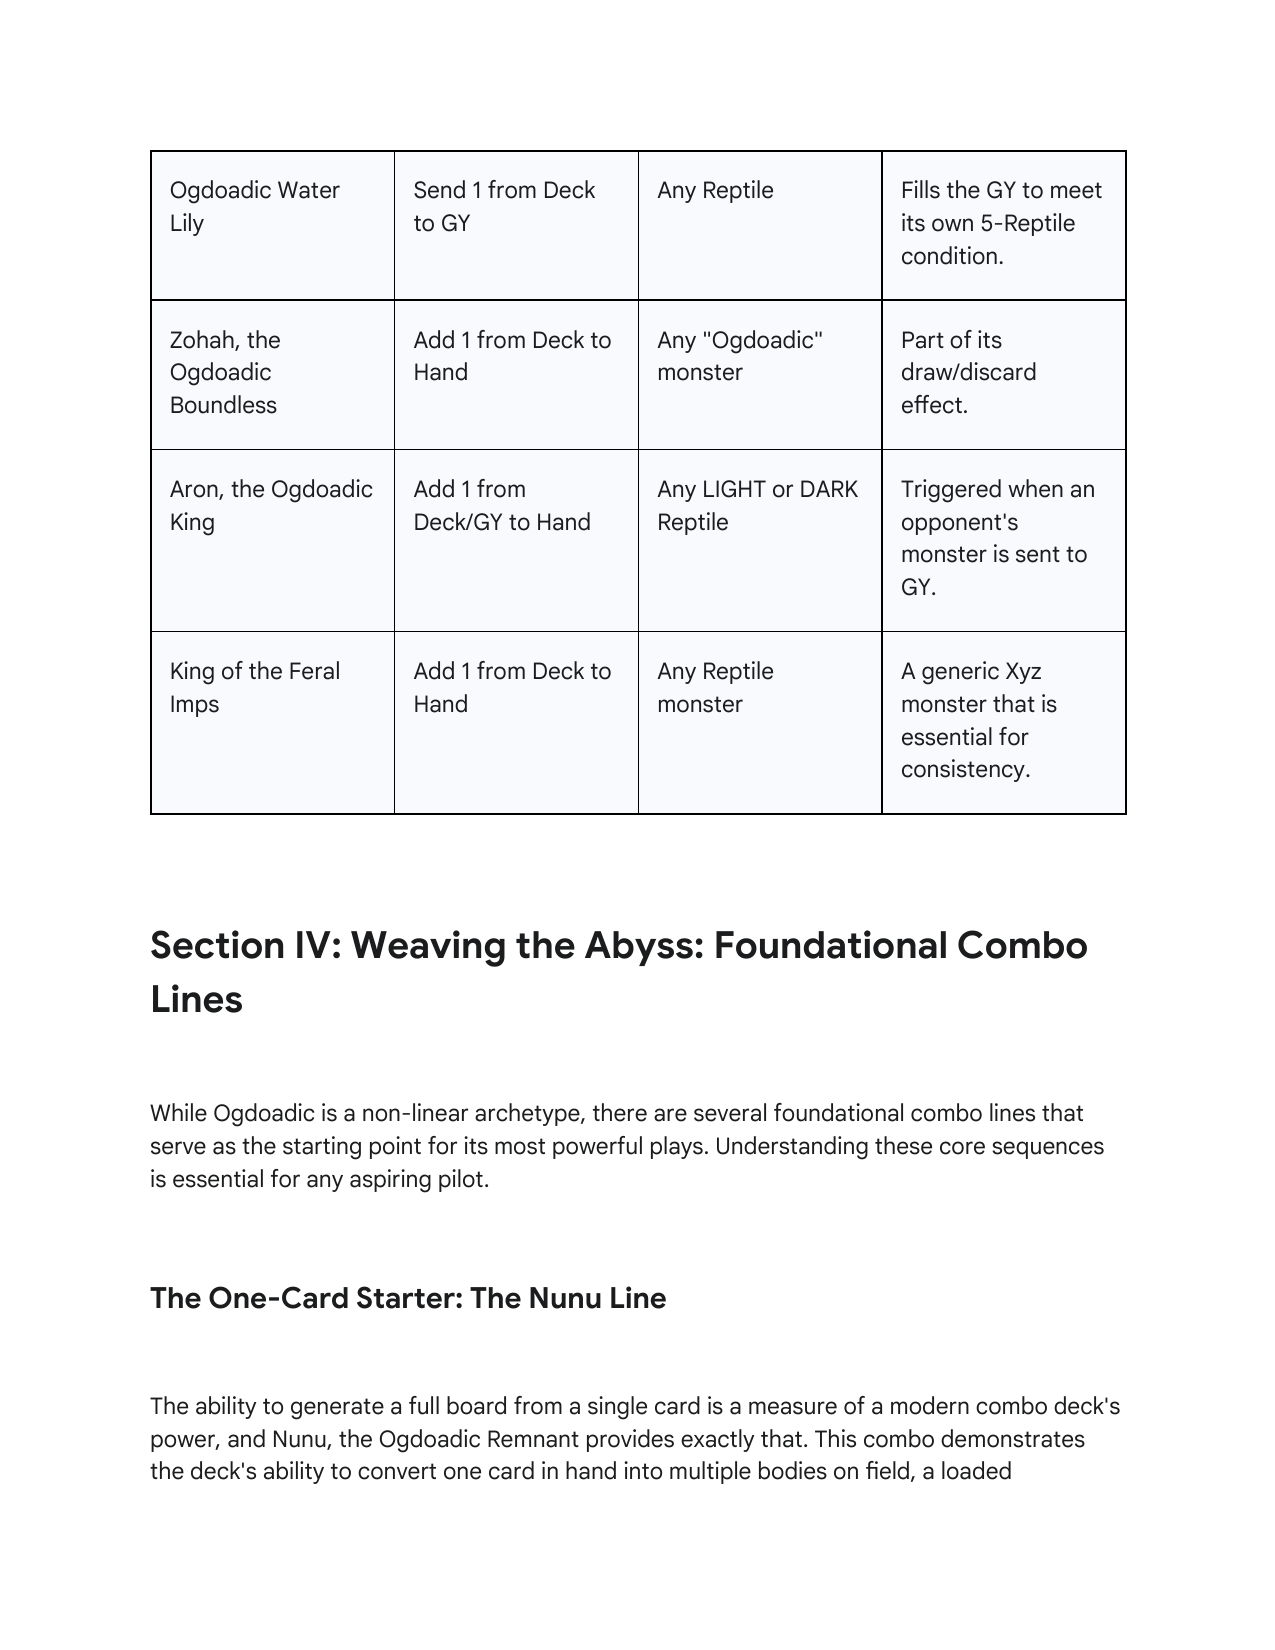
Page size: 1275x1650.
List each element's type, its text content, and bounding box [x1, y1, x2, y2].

subtitle Section IV: Weaving the Abyss: Foundational Combo Lines [150, 922, 1125, 1023]
table_cell Add 1 from Deck/GY to Hand [395, 450, 638, 631]
table_cell Aron, the Ogdoadic King [152, 450, 394, 631]
subtitle The One-Card Starter: The Nunu Line [150, 1280, 1125, 1317]
table_cell A generic Xyz monster that is essential for consistency. [883, 632, 1125, 813]
table_cell Ogdoadic Water Lily [152, 152, 394, 299]
table_cell Triggered when an opponent's monster is sent to GY. [883, 450, 1125, 631]
table_cell Add 1 from Deck to Hand [395, 301, 638, 449]
table_cell King of the Feral Imps [152, 632, 394, 813]
text While Ogdoadic is a non-linear archetype, there are several foundational combo lines that serve as the starting point for its most powerful plays. Understanding these core sequences is essential for any aspiring pilot. [150, 1099, 1125, 1194]
table_cell Any Reptile [639, 152, 881, 299]
table_cell Fills the GY to meet its own 5-Reptile condition. [883, 152, 1125, 299]
table_cell Zohah, the Ogdoadic Boundless [152, 301, 394, 449]
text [150, 1392, 1125, 1486]
table_cell Part of its draw/discard effect. [883, 301, 1125, 449]
table_cell Add 1 from Deck to Hand [395, 632, 638, 813]
table_cell Send 1 from Deck to GY [395, 152, 638, 299]
table_cell Any Reptile monster [639, 632, 881, 813]
table_cell Any "Ogdoadic" monster [639, 301, 881, 449]
table_cell Any LIGHT or DARK Reptile [639, 450, 881, 631]
